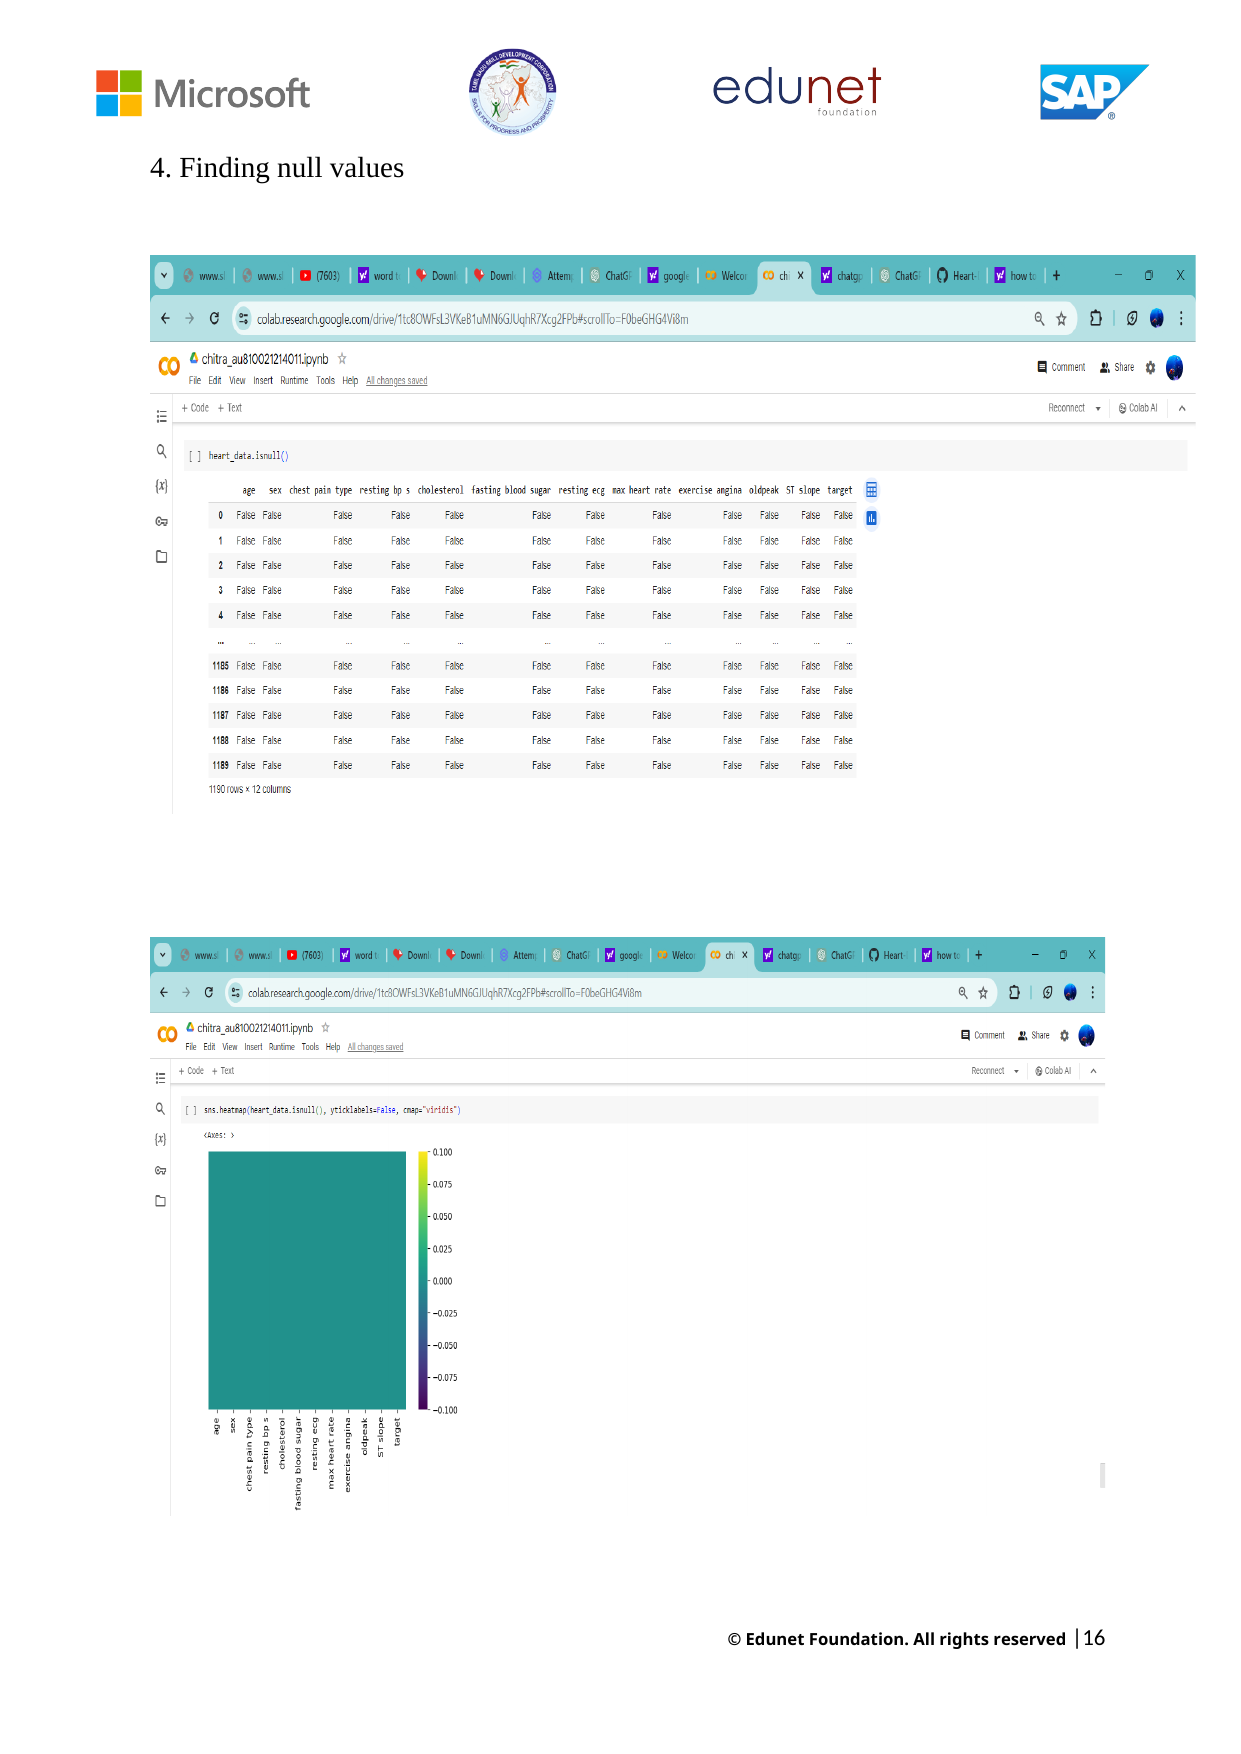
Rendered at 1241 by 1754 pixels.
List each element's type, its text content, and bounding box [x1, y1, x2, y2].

picture [706, 60, 889, 122]
picture [1039, 63, 1151, 121]
picture [150, 937, 1106, 1516]
text 4. Finding null values [150, 150, 1105, 183]
picture [150, 255, 1196, 814]
picture [91, 65, 316, 121]
picture [466, 45, 558, 137]
